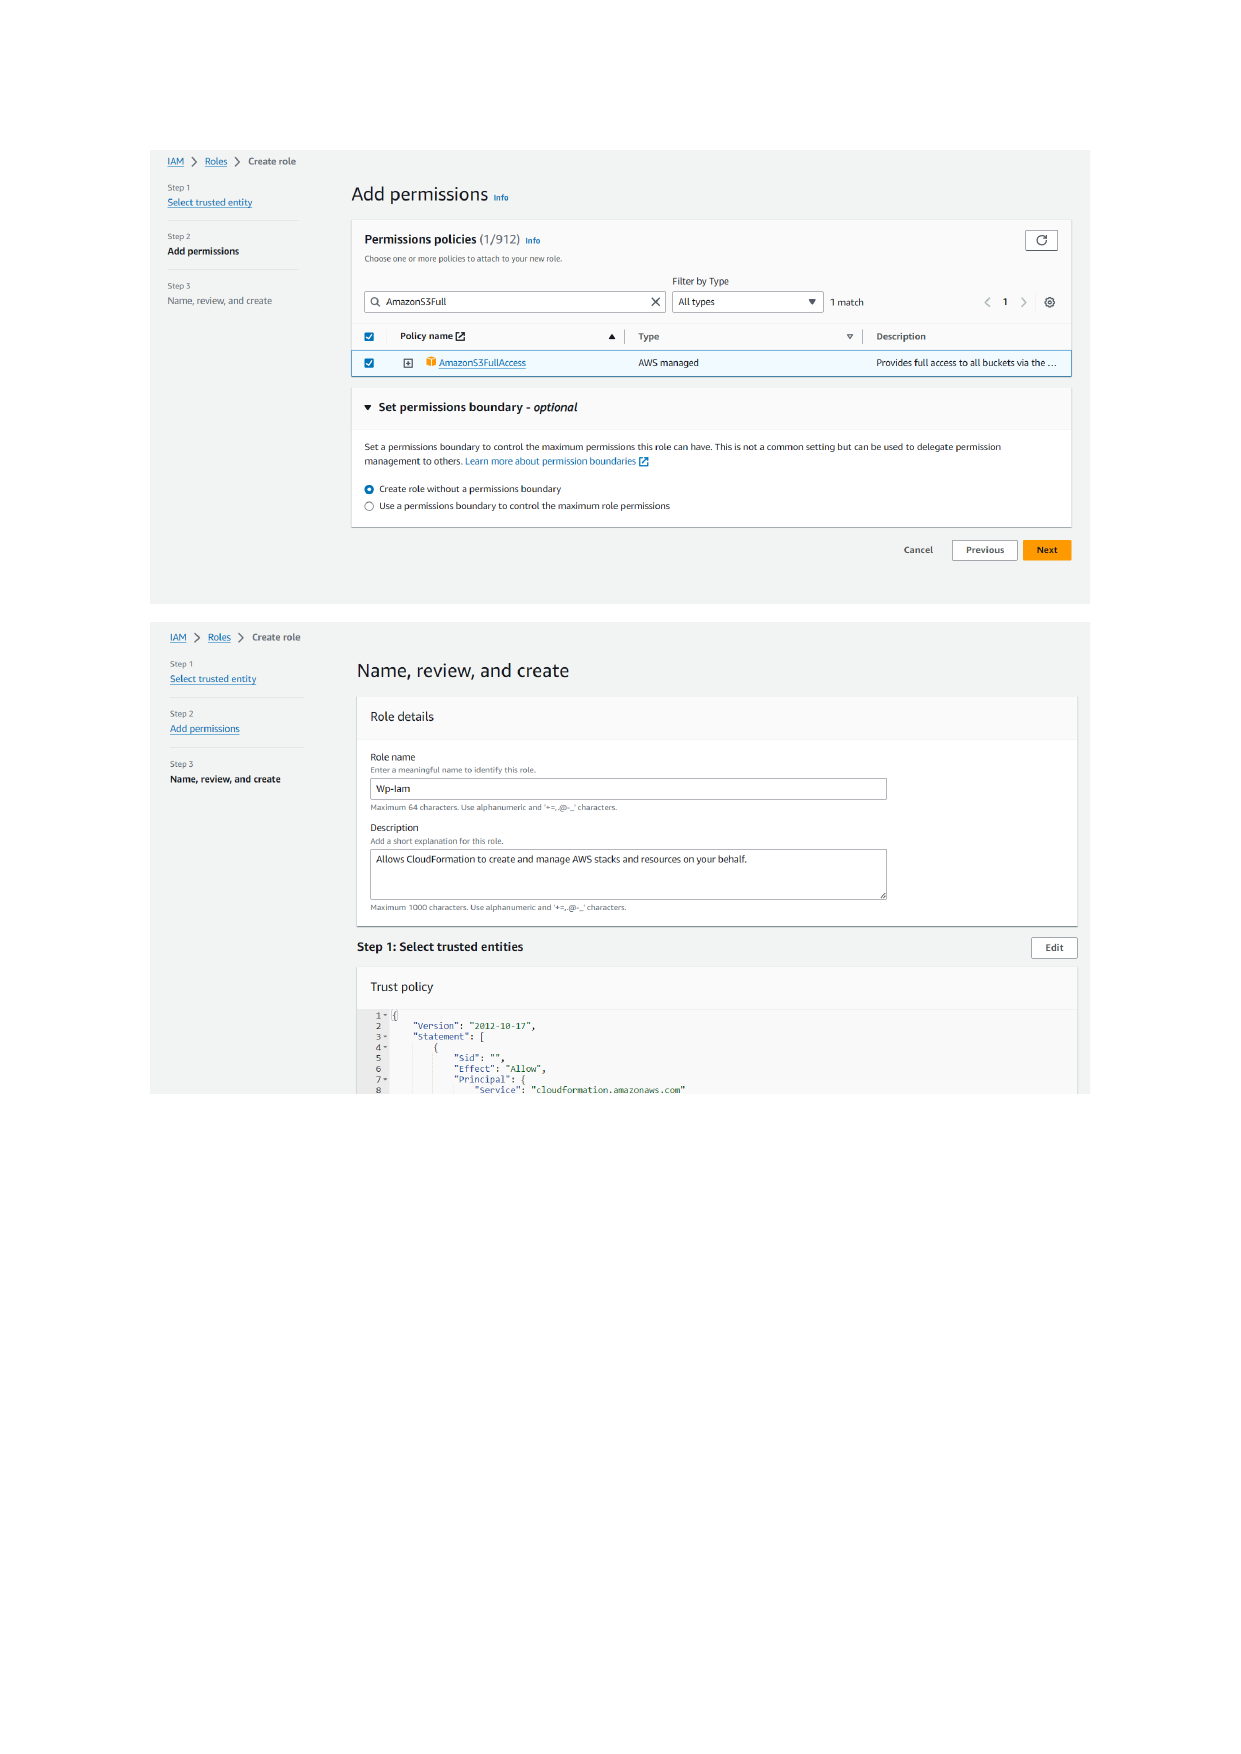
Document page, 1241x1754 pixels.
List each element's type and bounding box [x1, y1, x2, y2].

picture [150, 150, 1091, 604]
picture [150, 622, 1091, 1094]
